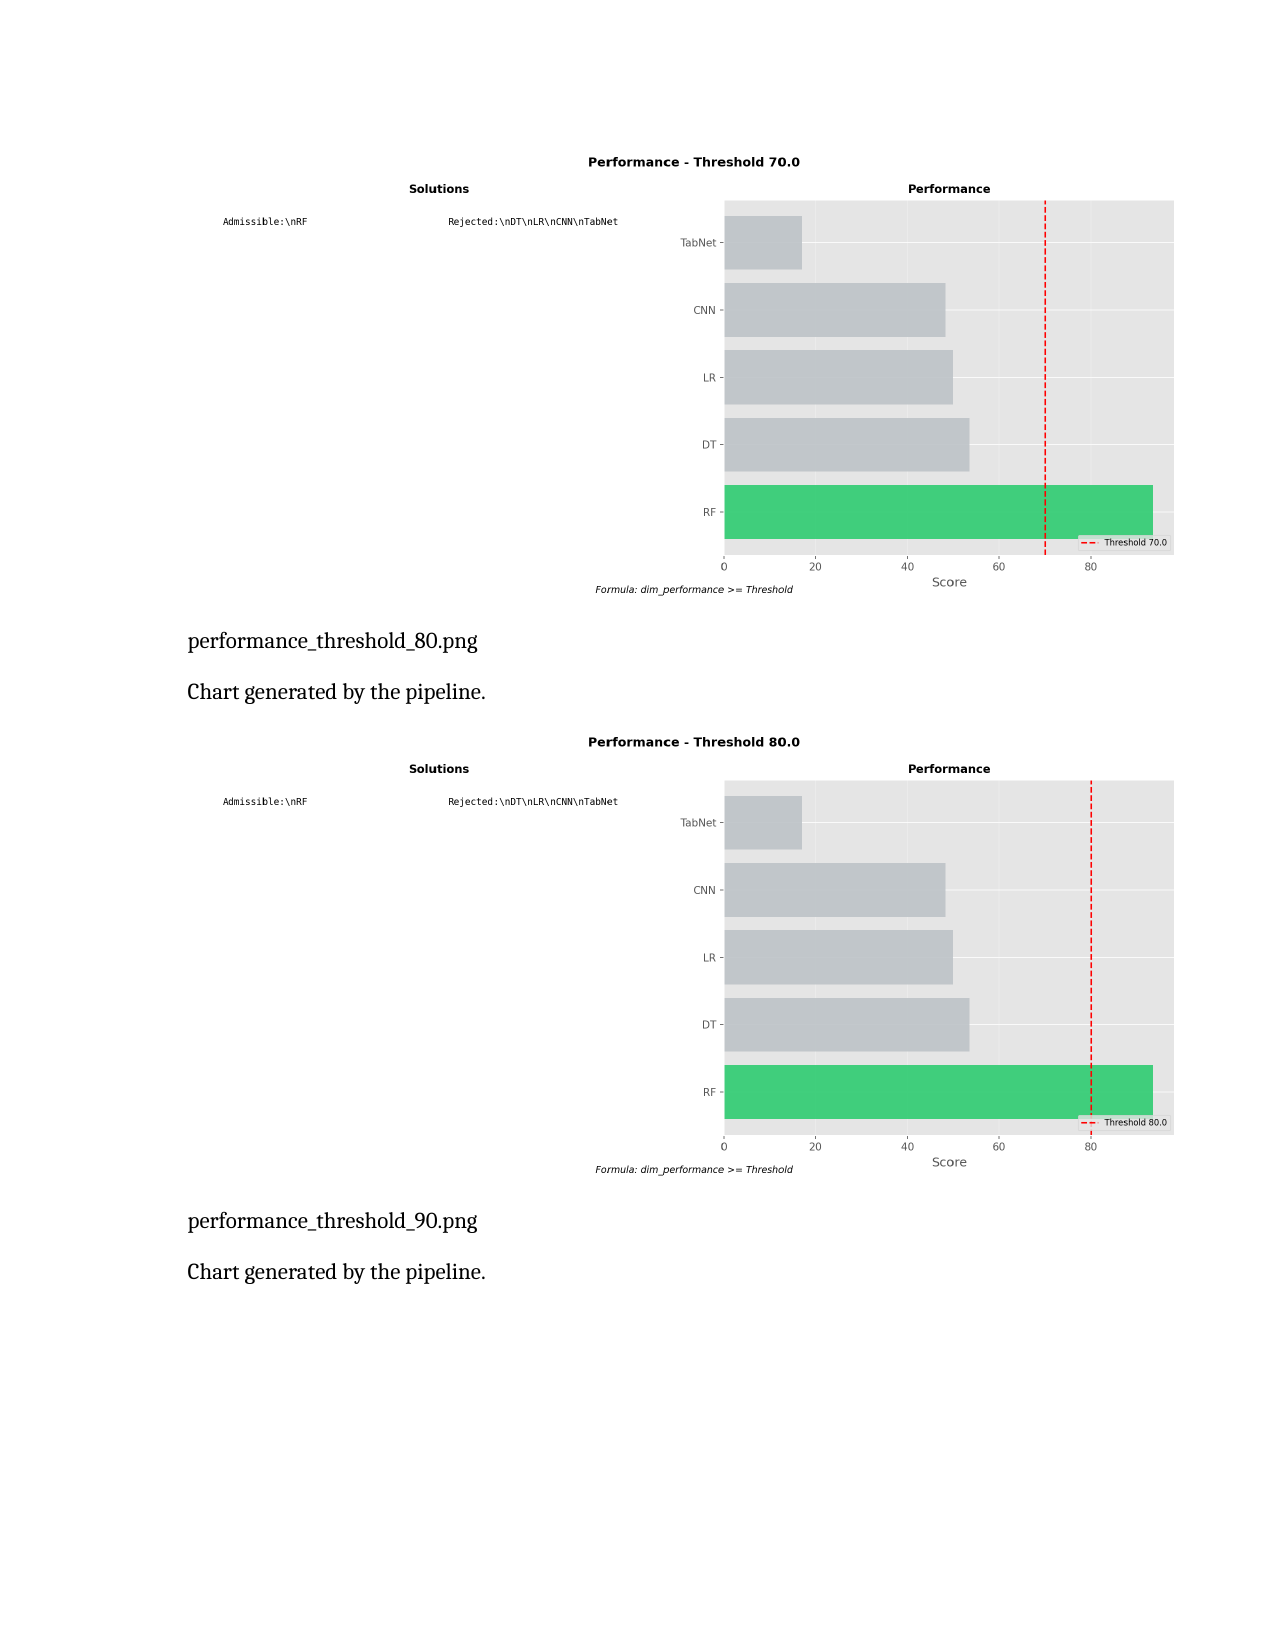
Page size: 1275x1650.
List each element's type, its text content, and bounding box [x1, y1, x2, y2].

text Chart generated by the pipeline. [187, 1258, 1087, 1285]
text performance_threshold_90.png [187, 1207, 1087, 1234]
text Chart generated by the pipeline. [187, 679, 1087, 705]
text performance_threshold_80.png [187, 628, 1087, 654]
picture [206, 150, 1182, 603]
picture [206, 729, 1182, 1183]
